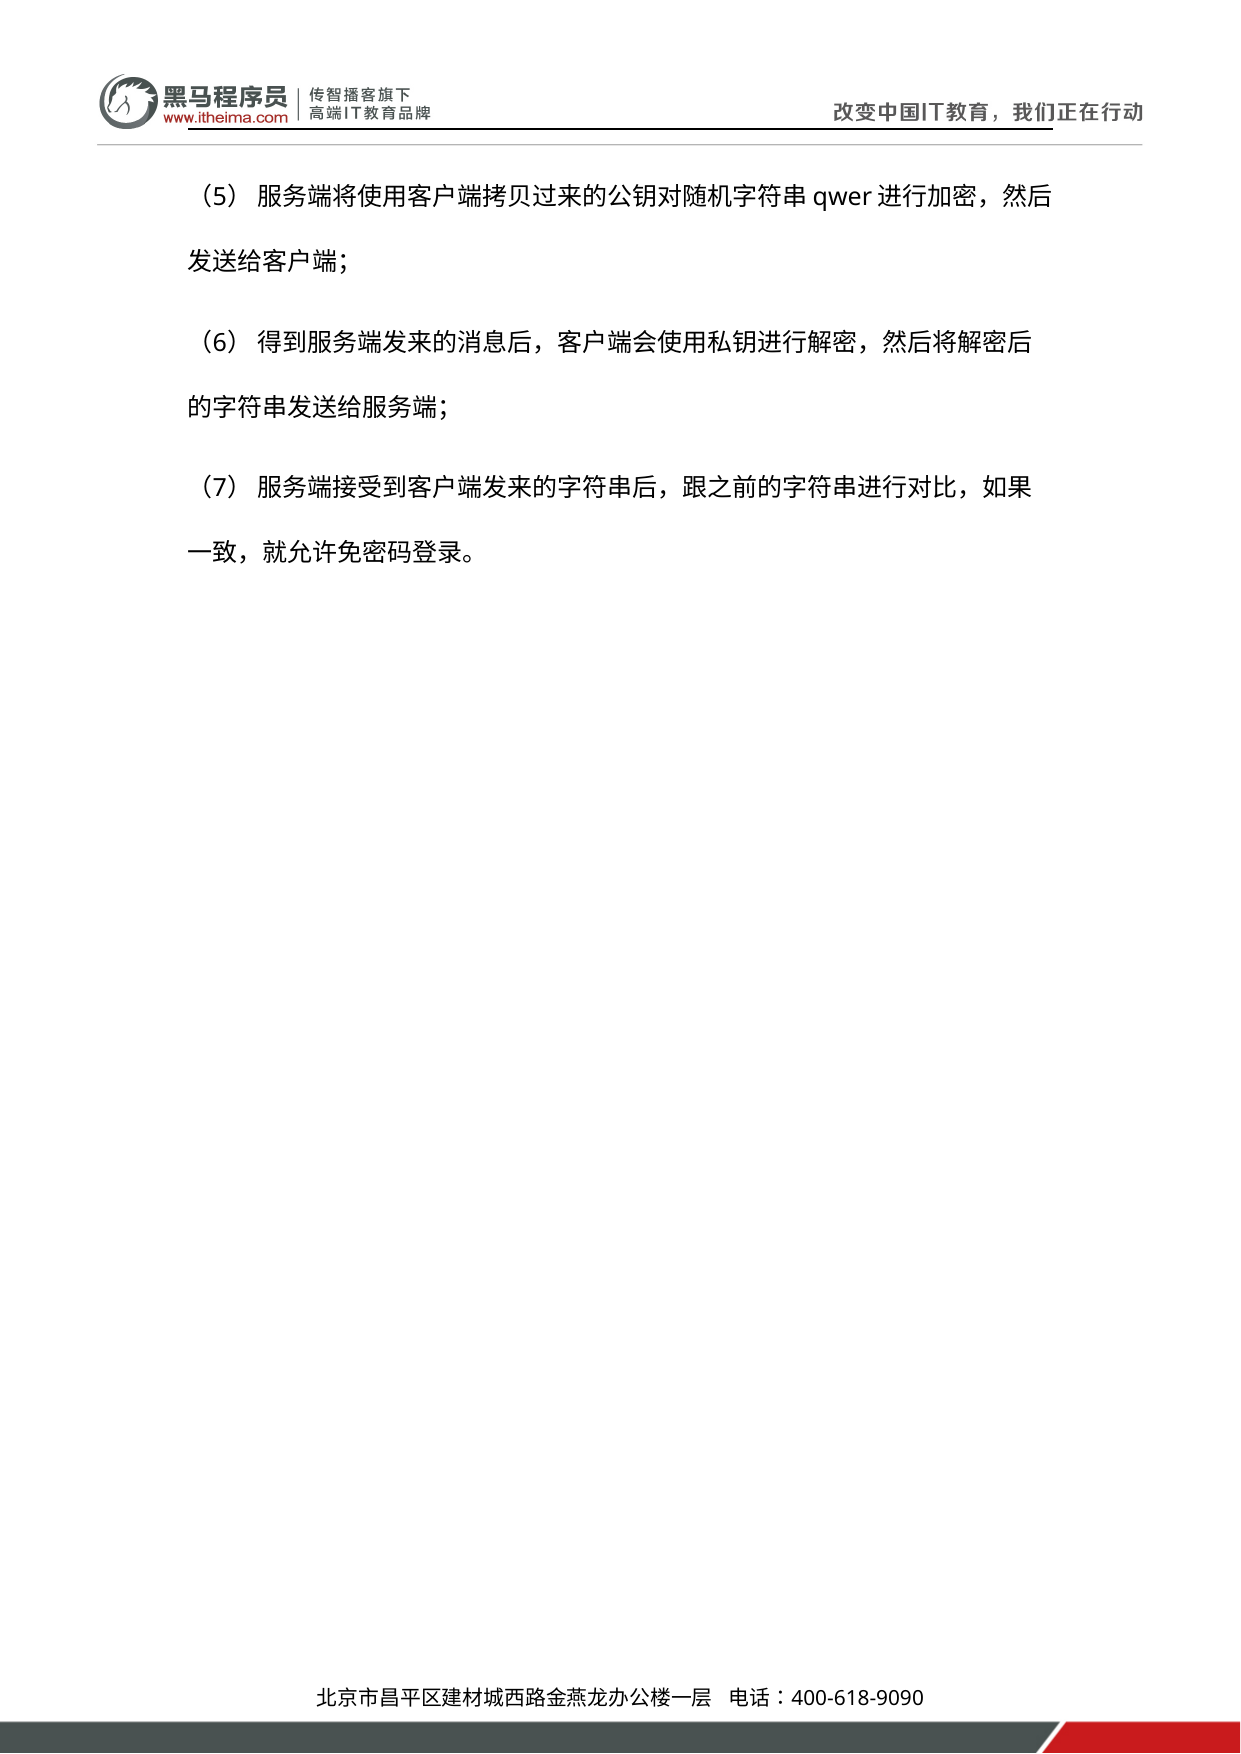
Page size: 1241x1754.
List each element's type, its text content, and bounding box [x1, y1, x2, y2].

picture [0, 1662, 1241, 1753]
picture [0, 3, 1241, 153]
text （7） 服务端接受到客户端发来的字符串后，跟之前的字符串进行对比，如果一致，就允许免密码登录。 [187, 453, 1053, 583]
text （5） 服务端将使用客户端拷贝过来的公钥对随机字符串qwer进行加密，然后发送给客户端； [187, 162, 1053, 292]
text （6） 得到服务端发来的消息后，客户端会使用私钥进行解密，然后将解密后的字符串发送给服务端； [187, 308, 1053, 438]
